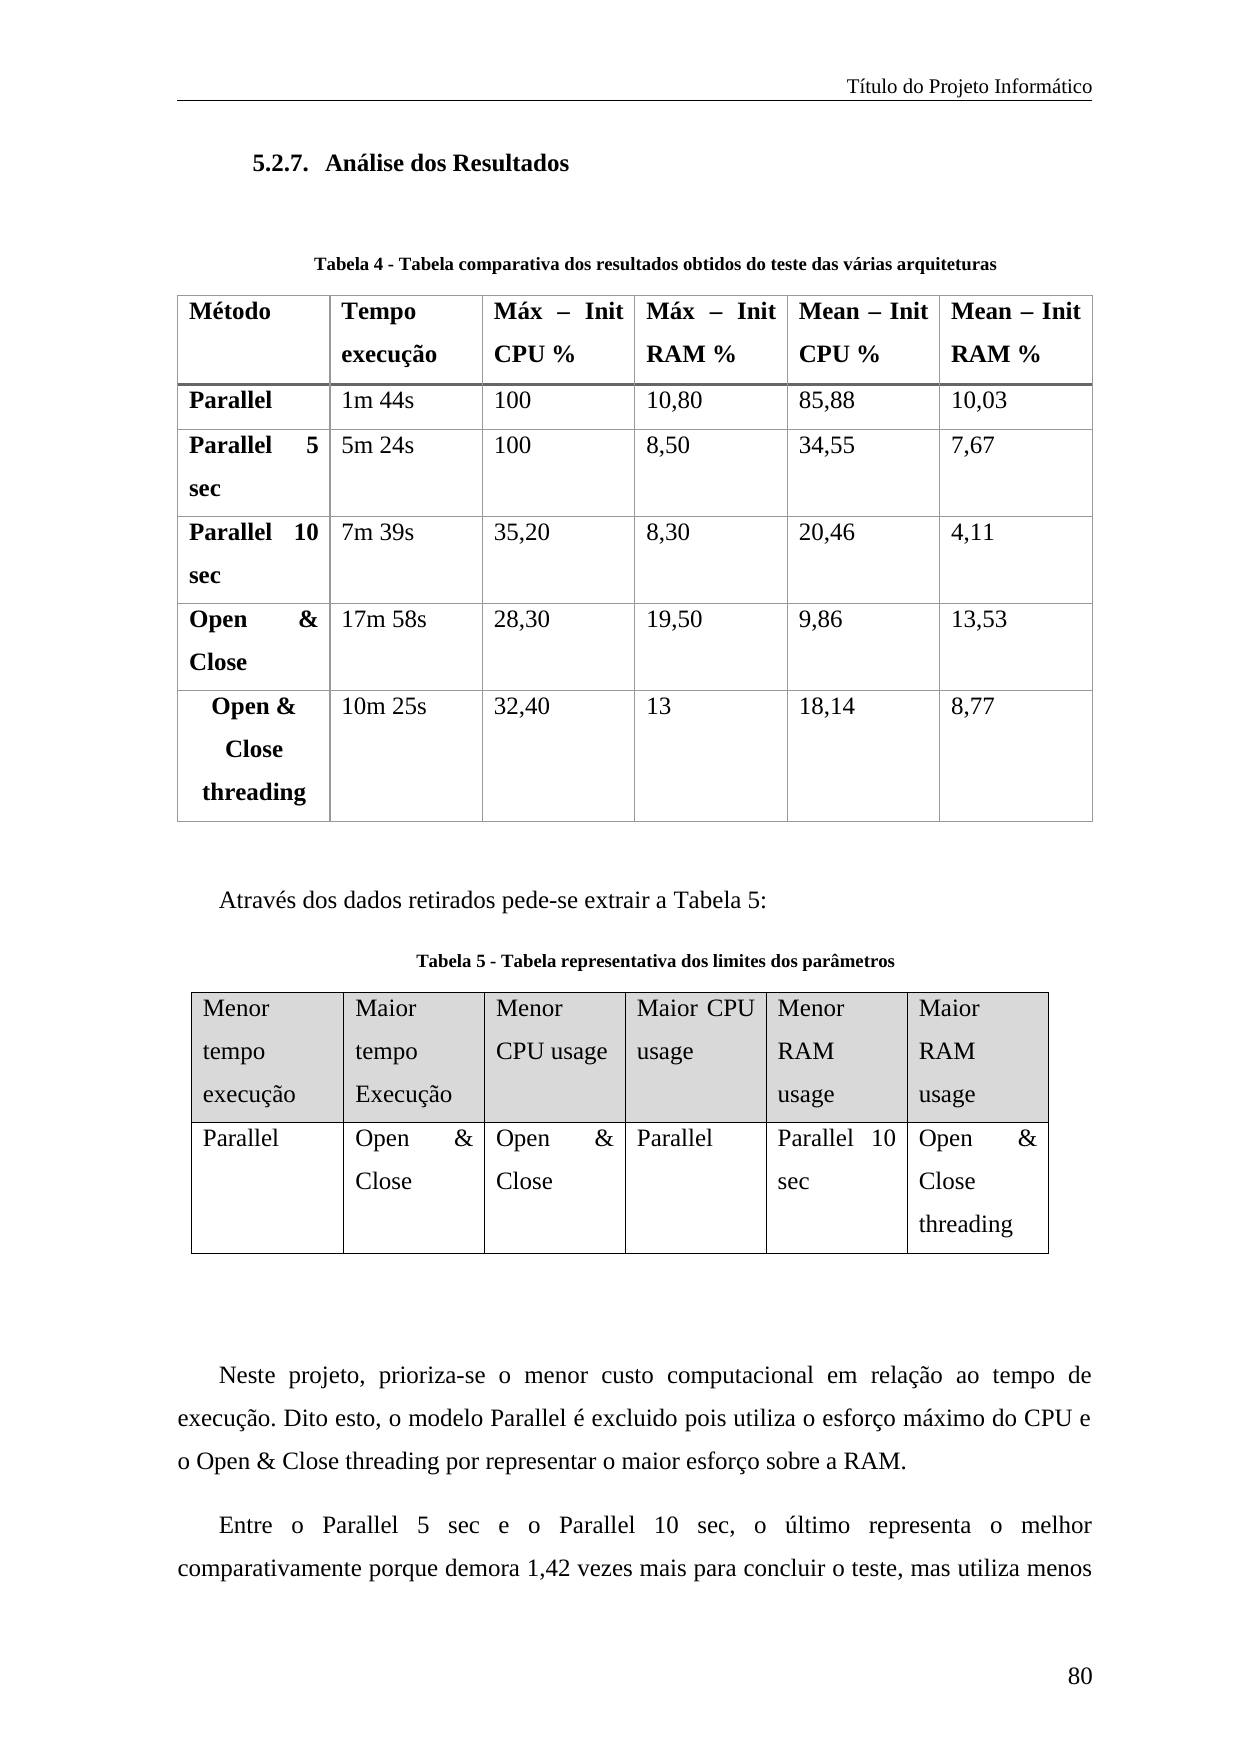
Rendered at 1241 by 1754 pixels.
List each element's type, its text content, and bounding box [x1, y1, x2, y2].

table_header Maior RAM usage [908, 993, 1048, 1122]
table_header Mean – Init RAM % [940, 296, 1092, 382]
table_header Menor CPU usage [485, 993, 625, 1122]
table_cell 8,30 [635, 517, 787, 603]
table_cell Parallel 10 sec [178, 517, 329, 603]
table_header Menor RAM usage [767, 993, 907, 1122]
table_cell Open & Close [344, 1123, 484, 1252]
table_cell 7m 39s [331, 517, 482, 603]
table_cell 7,67 [940, 430, 1092, 516]
table_cell 13,53 [940, 604, 1092, 690]
table_cell Open & Close [178, 604, 329, 690]
table_header Máx – Init CPU % [483, 296, 634, 382]
table_cell 100 [483, 430, 634, 516]
table_header Tempo execução [331, 296, 482, 382]
table_cell 8,77 [940, 691, 1092, 821]
table_cell 9,86 [788, 604, 939, 690]
table_cell 32,40 [483, 691, 634, 821]
table_cell 85,88 [788, 386, 939, 429]
table_cell Open & Close threading [908, 1123, 1048, 1252]
table_cell Parallel 5 sec [178, 430, 329, 516]
table_cell 13 [635, 691, 787, 821]
table_cell 10,80 [635, 386, 787, 429]
table_header Maior CPU usage [626, 993, 766, 1122]
table_cell 34,55 [788, 430, 939, 516]
table_cell Parallel [626, 1123, 766, 1252]
table_header Máx – Init RAM % [635, 296, 787, 382]
table_cell 18,14 [788, 691, 939, 821]
table_cell 35,20 [483, 517, 634, 603]
table_cell 4,11 [940, 517, 1092, 603]
table_cell 100 [483, 386, 634, 429]
table_cell 10,03 [940, 386, 1092, 429]
table_cell 20,46 [788, 517, 939, 603]
text Através dos dados retirados pede-se extrair a Tabela 5: [177, 886, 1092, 914]
subtitle Análise dos Resultados [252, 148, 1092, 176]
table_header Método [178, 296, 329, 382]
table_cell Parallel [192, 1123, 343, 1252]
table_cell Open & Close [485, 1123, 625, 1252]
table_cell 8,50 [635, 430, 787, 516]
table_cell 1m 44s [331, 386, 482, 429]
text Neste projeto, prioriza-se o menor custo computacional em relação ao tempo de execução. Dito esto, o modelo Parallel é excluido pois utiliza o esforço máximo do CPU e o Open & Close threading por representar o maior esforço sobre a RAM. [177, 1360, 1092, 1475]
table_cell Parallel [178, 386, 329, 429]
table_cell 28,30 [483, 604, 634, 690]
table_cell Parallel 10 sec [767, 1123, 907, 1252]
table_header Menor tempo execução [192, 993, 343, 1122]
text Tabela 4 - Tabela comparativa dos resultados obtidos do teste das várias arquiteturas [177, 253, 1092, 274]
table_cell Open & Close threading [178, 691, 329, 821]
table_cell 10m 25s [331, 691, 482, 821]
table_header Mean – Init CPU % [788, 296, 939, 382]
table_header Maior tempo Execução [344, 993, 484, 1122]
text Tabela 5 - Tabela representativa dos limites dos parâmetros [177, 949, 1092, 971]
table_cell 5m 24s [331, 430, 482, 516]
table_cell 19,50 [635, 604, 787, 690]
table_cell 17m 58s [331, 604, 482, 690]
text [177, 1510, 1092, 1582]
